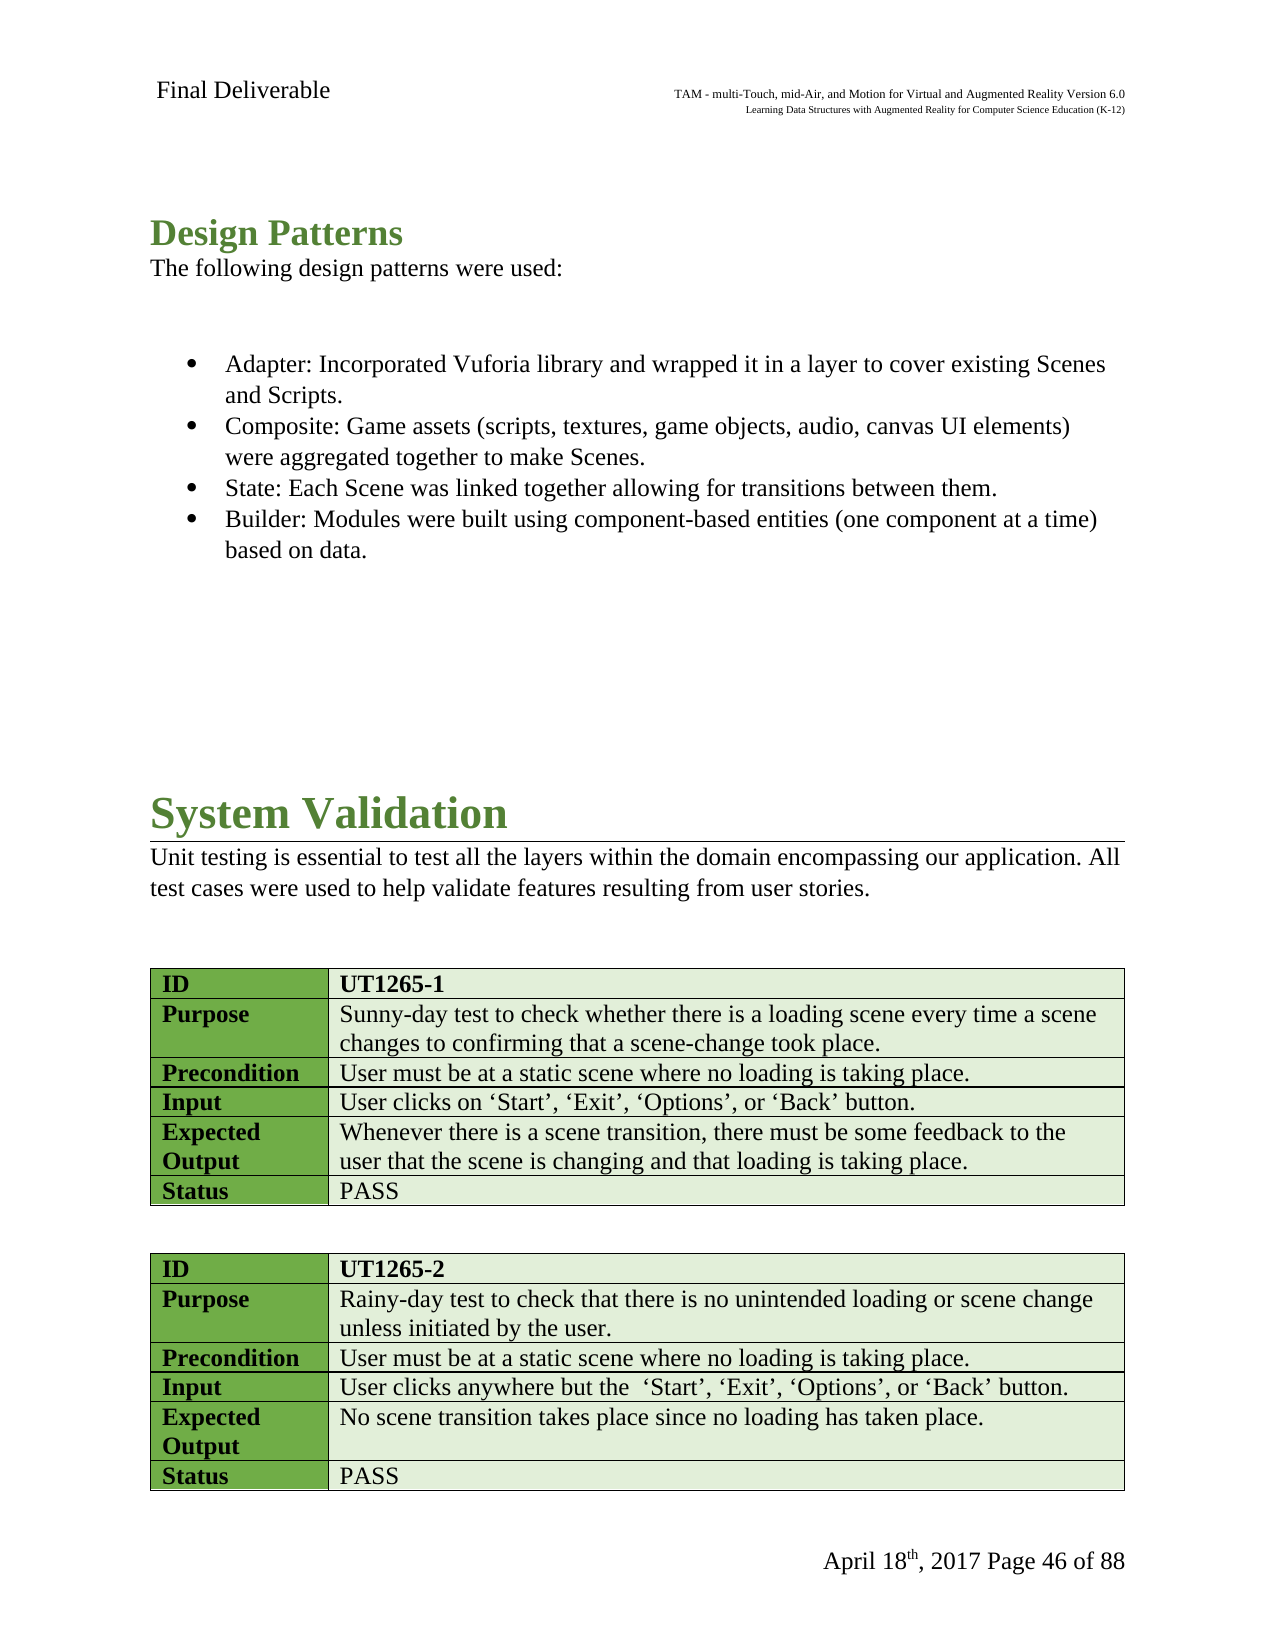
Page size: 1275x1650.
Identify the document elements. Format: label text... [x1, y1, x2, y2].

table_cell PASS [329, 1176, 1124, 1204]
table_cell Status [151, 1176, 328, 1204]
table_cell User must be at a static scene where no loading is taking place. [329, 1343, 1124, 1371]
table_cell Rainy-day test to check that there is no unintended loading or scene change unless initiated by the user. [329, 1284, 1124, 1342]
table_cell Status [151, 1461, 328, 1489]
table_cell Whenever there is a scene transition, there must be some feedback to the user that the scene is changing and that loading is taking place. [329, 1117, 1124, 1175]
table_cell Input [151, 1373, 328, 1401]
text Design Patterns [150, 210, 1125, 253]
table_cell Sunny-day test to check whether there is a loading scene every time a scene changes to confirming that a scene-change took place. [329, 999, 1124, 1057]
list Adapter: Incorporated Vuforia library and wrapped it in a layer to cover existing Scenes and Scripts. [187, 349, 1125, 408]
list Composite: Game assets (scripts, textures, game objects, audio, canvas UI elements) were aggregated together to make Scenes. [187, 411, 1125, 471]
table_cell No scene transition takes place since no loading has taken place. [329, 1402, 1124, 1460]
table_cell Purpose [151, 1284, 328, 1342]
table_header UT1265-1 [329, 969, 1124, 998]
list Builder: Modules were built using component-based entities (one component at a time) based on data. [187, 504, 1125, 564]
table_header ID [151, 1254, 328, 1283]
table_header ID [151, 969, 328, 998]
table_cell Input [151, 1088, 328, 1116]
table_cell Expected Output [151, 1117, 328, 1175]
text System Validation [150, 786, 1125, 841]
text Unit testing is essential to test all the layers within the domain encompassing our application. All test cases were used to help validate features resulting from user stories. [150, 842, 1125, 902]
table_cell Precondition [151, 1343, 328, 1371]
table_header UT1265-2 [329, 1254, 1124, 1283]
table_cell User must be at a static scene where no loading is taking place. [329, 1058, 1124, 1086]
table_cell User clicks anywhere but the ‘Start’, ‘Exit’, ‘Options’, or ‘Back’ button. [329, 1373, 1124, 1401]
table_cell PASS [329, 1461, 1124, 1489]
table_cell Precondition [151, 1058, 328, 1086]
table_cell Purpose [151, 999, 328, 1057]
list State: Each Scene was linked together allowing for transitions between them. [187, 473, 1125, 502]
text The following design patterns were used: [150, 253, 1125, 282]
table_cell User clicks on ‘Start’, ‘Exit’, ‘Options’, or ‘Back’ button. [329, 1088, 1124, 1116]
table_cell Expected Output [151, 1402, 328, 1460]
